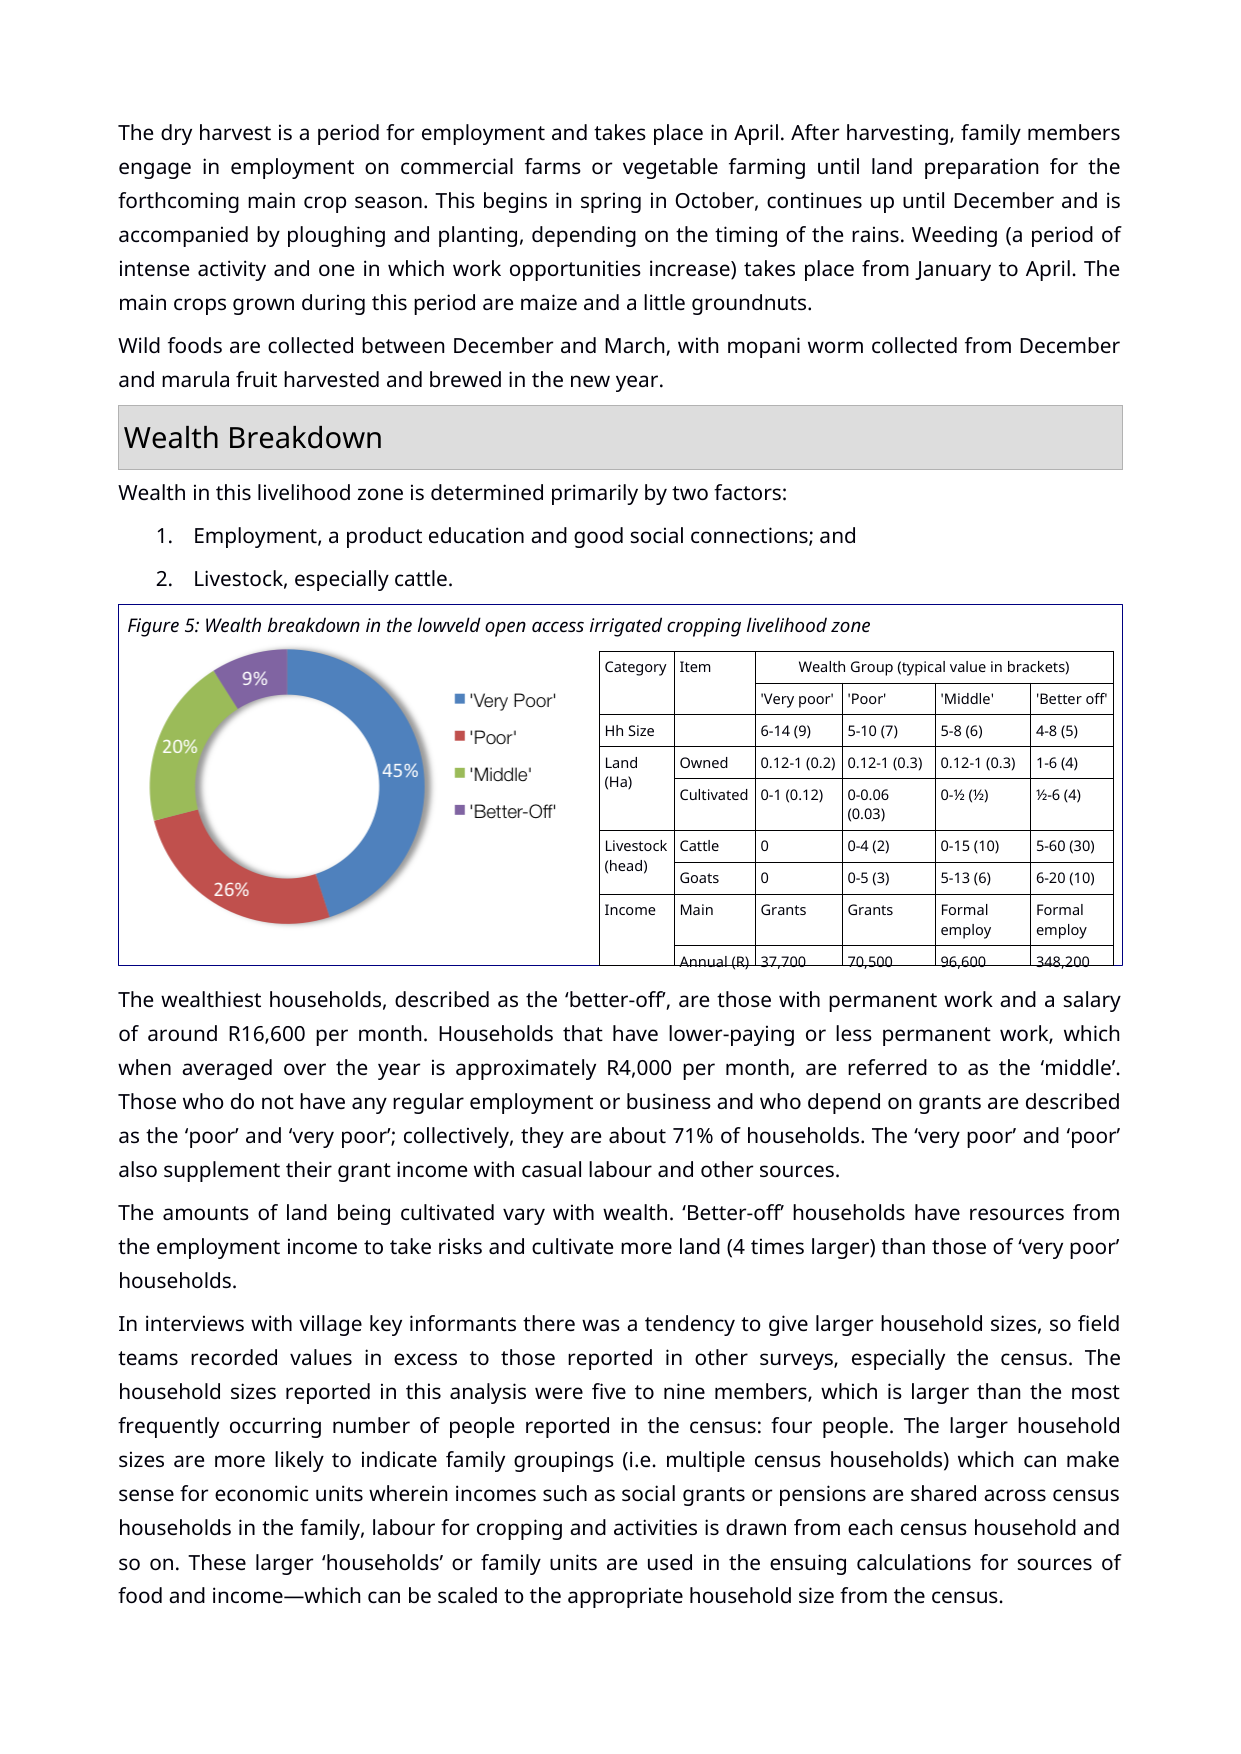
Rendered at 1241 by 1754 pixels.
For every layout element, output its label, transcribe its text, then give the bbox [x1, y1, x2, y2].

list Livestock, especially cattle. [156, 564, 1122, 593]
picture [120, 637, 593, 938]
text The dry harvest is a period for employment and takes place in April. After harvesting, family members engage in employment on commercial farms or vegetable farming until land preparation for the forthcoming main crop season. This begins in spring in October, continues up until December and is accompanied by ploughing and planting, depending on the timing of the rains. Weeding (a period of intense activity and one in which work opportunities increase) takes place from January to April. The main crops grown during this period are maize and a little groundnuts. [118, 118, 1122, 317]
text The amounts of land being cultivated vary with wealth. ‘Better-off’ households have resources from the employment income to take risks and cultivate more land (4 times larger) than those of ‘very poor’ households. [118, 1198, 1122, 1295]
table_header Wealth Breakdown [119, 406, 1122, 469]
text In interviews with village key informants there was a tendency to give larger household sizes, so field teams recorded values in excess to those reported in other surveys, especially the census. The household sizes reported in this analysis were five to nine members, which is larger than the most frequently occurring number of people reported in the census: four people. The larger household sizes are more likely to indicate family groupings (i.e. multiple census households) which can make sense for economic units wherein incomes such as social grants or pensions are shared across census households in the family, labour for cropping and activities is drawn from each census household and so on. These larger ‘households’ or family units are used in the ensuing calculations for sources of food and income—which can be scaled to the appropriate household size from the census. [118, 1309, 1122, 1610]
text Wealth in this livelihood zone is determined primarily by two factors: [118, 478, 1122, 507]
list Employment, a product education and good social connections; and [156, 521, 1122, 550]
text Wild foods are collected between December and March, with mopani worm collected from December and marula fruit harvested and brewed in the new year. [118, 331, 1122, 394]
text The wealthiest households, described as the ‘better-off’, are those with permanent work and a salary of around R16,600 per month. Households that have lower-paying or less permanent work, which when averaged over the year is approximately R4,000 per month, are referred to as the ‘middle’. Those who do not have any regular employment or business and who depend on grants are described as the ‘poor’ and ‘very poor’; collectively, they are about 71% of households. The ‘very poor’ and ‘poor’ also supplement their grant income with casual labour and other sources. [118, 966, 1122, 1184]
